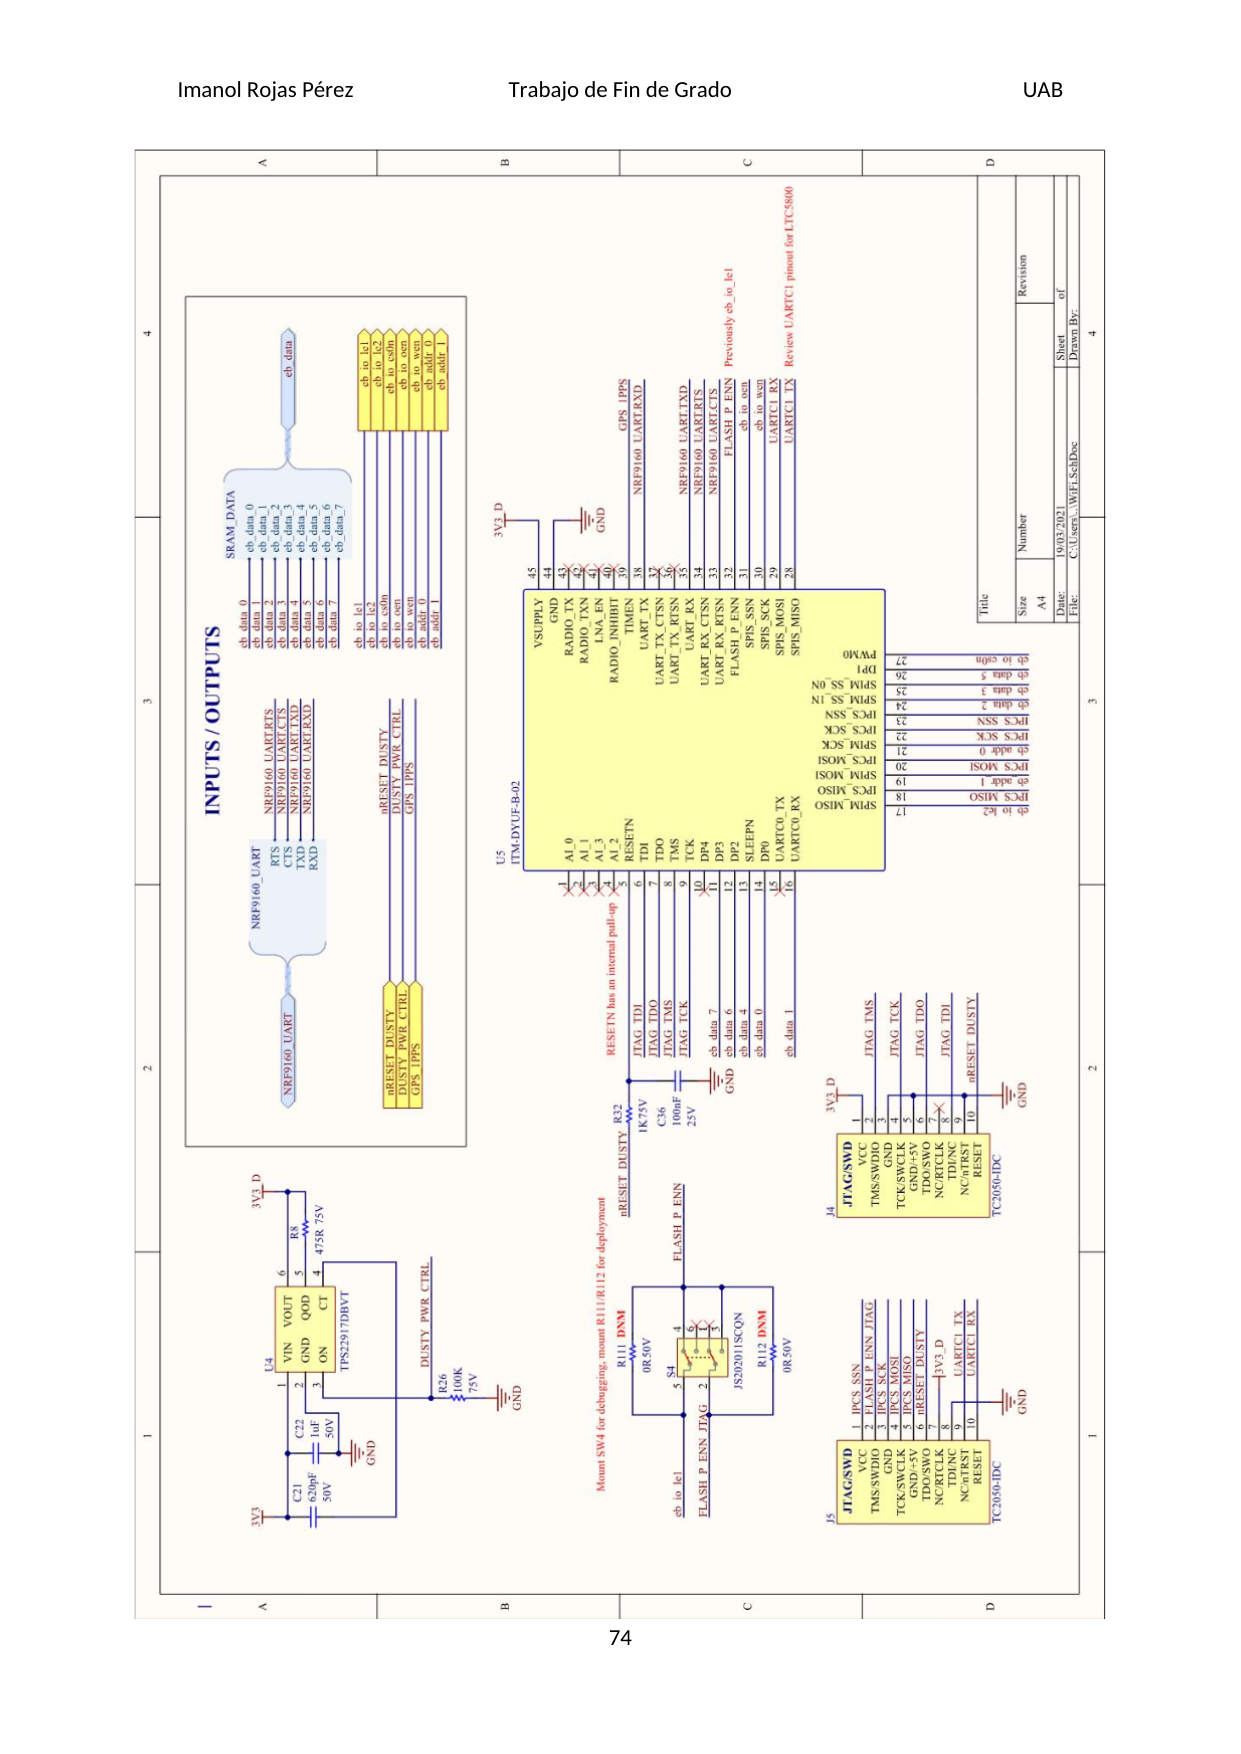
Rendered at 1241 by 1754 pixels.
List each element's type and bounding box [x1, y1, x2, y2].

picture [136, 150, 1106, 1619]
